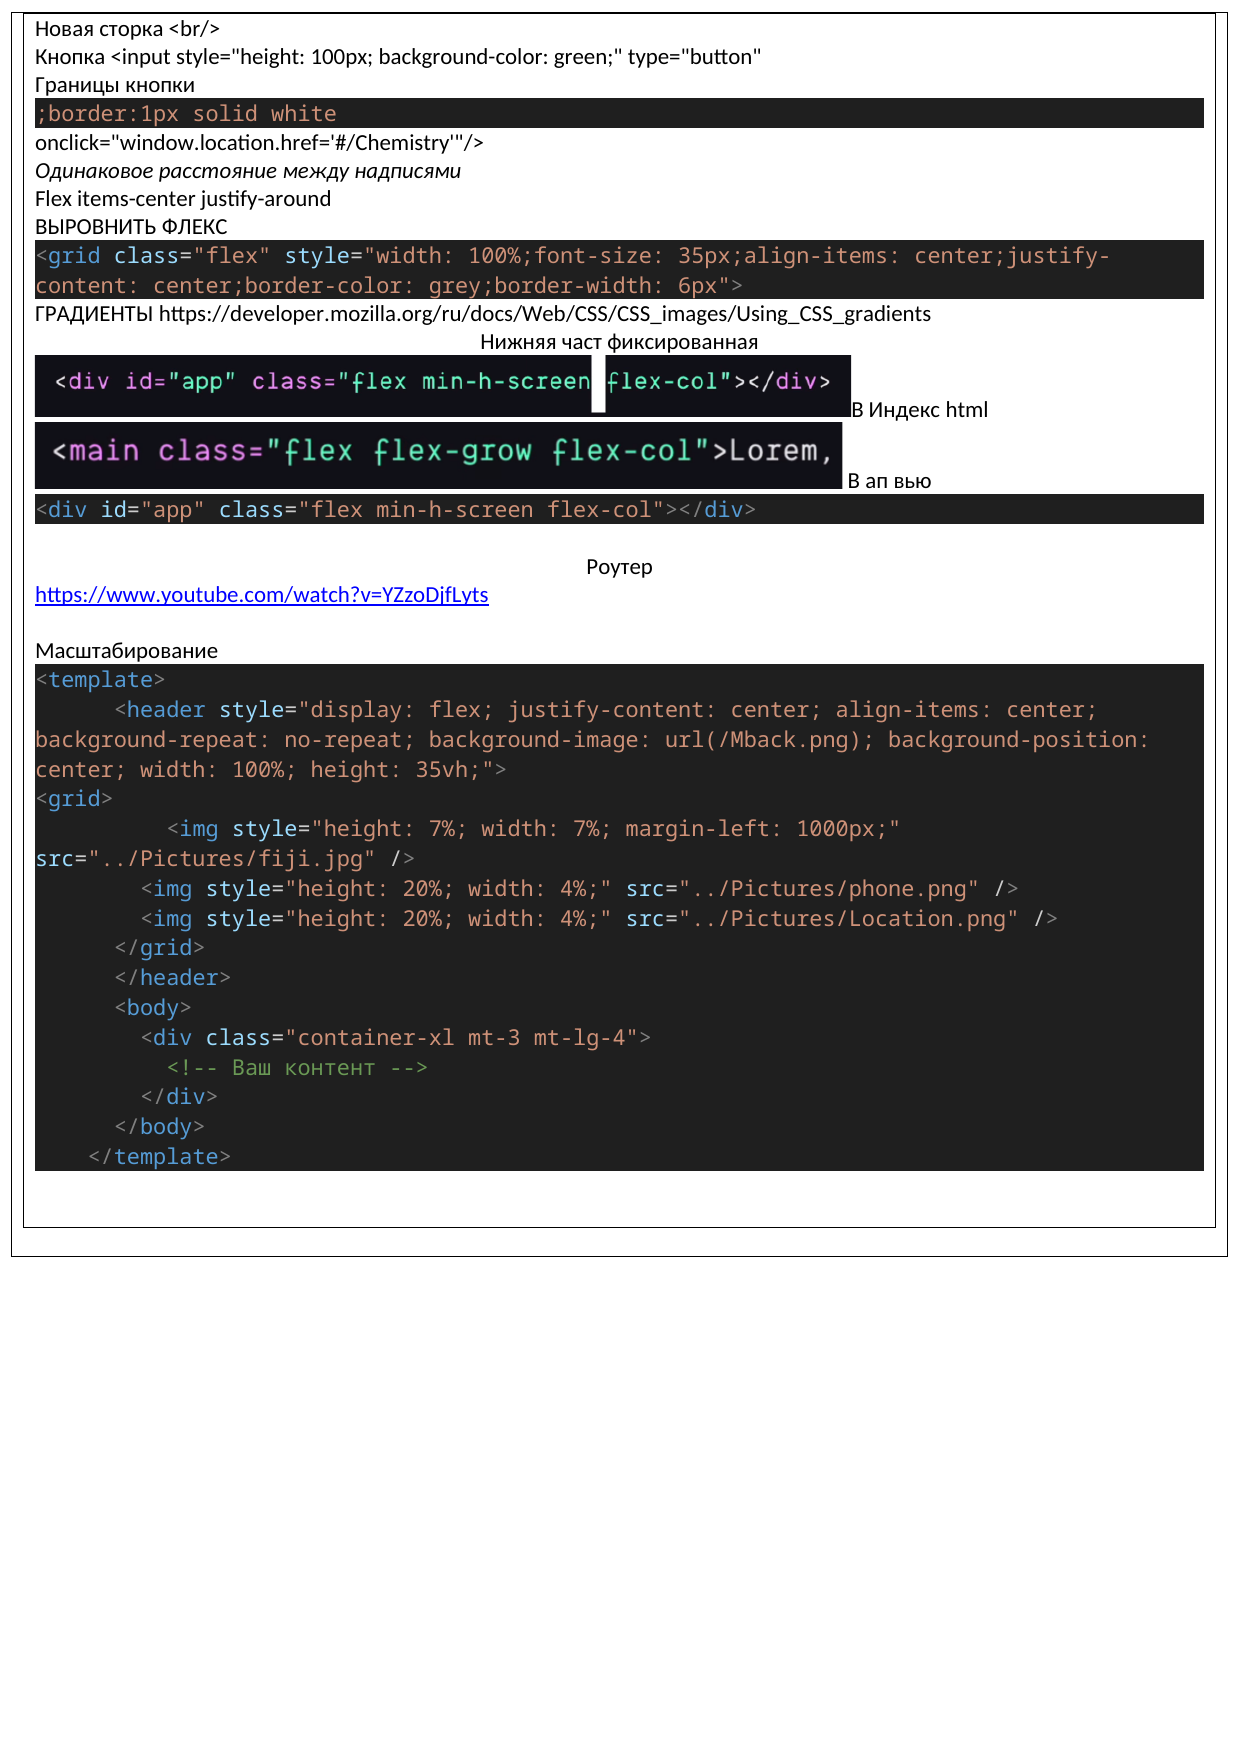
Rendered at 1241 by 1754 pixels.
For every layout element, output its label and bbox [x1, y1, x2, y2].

picture [34, 355, 852, 417]
table_header [12, 13, 1227, 1256]
picture [34, 422, 843, 489]
